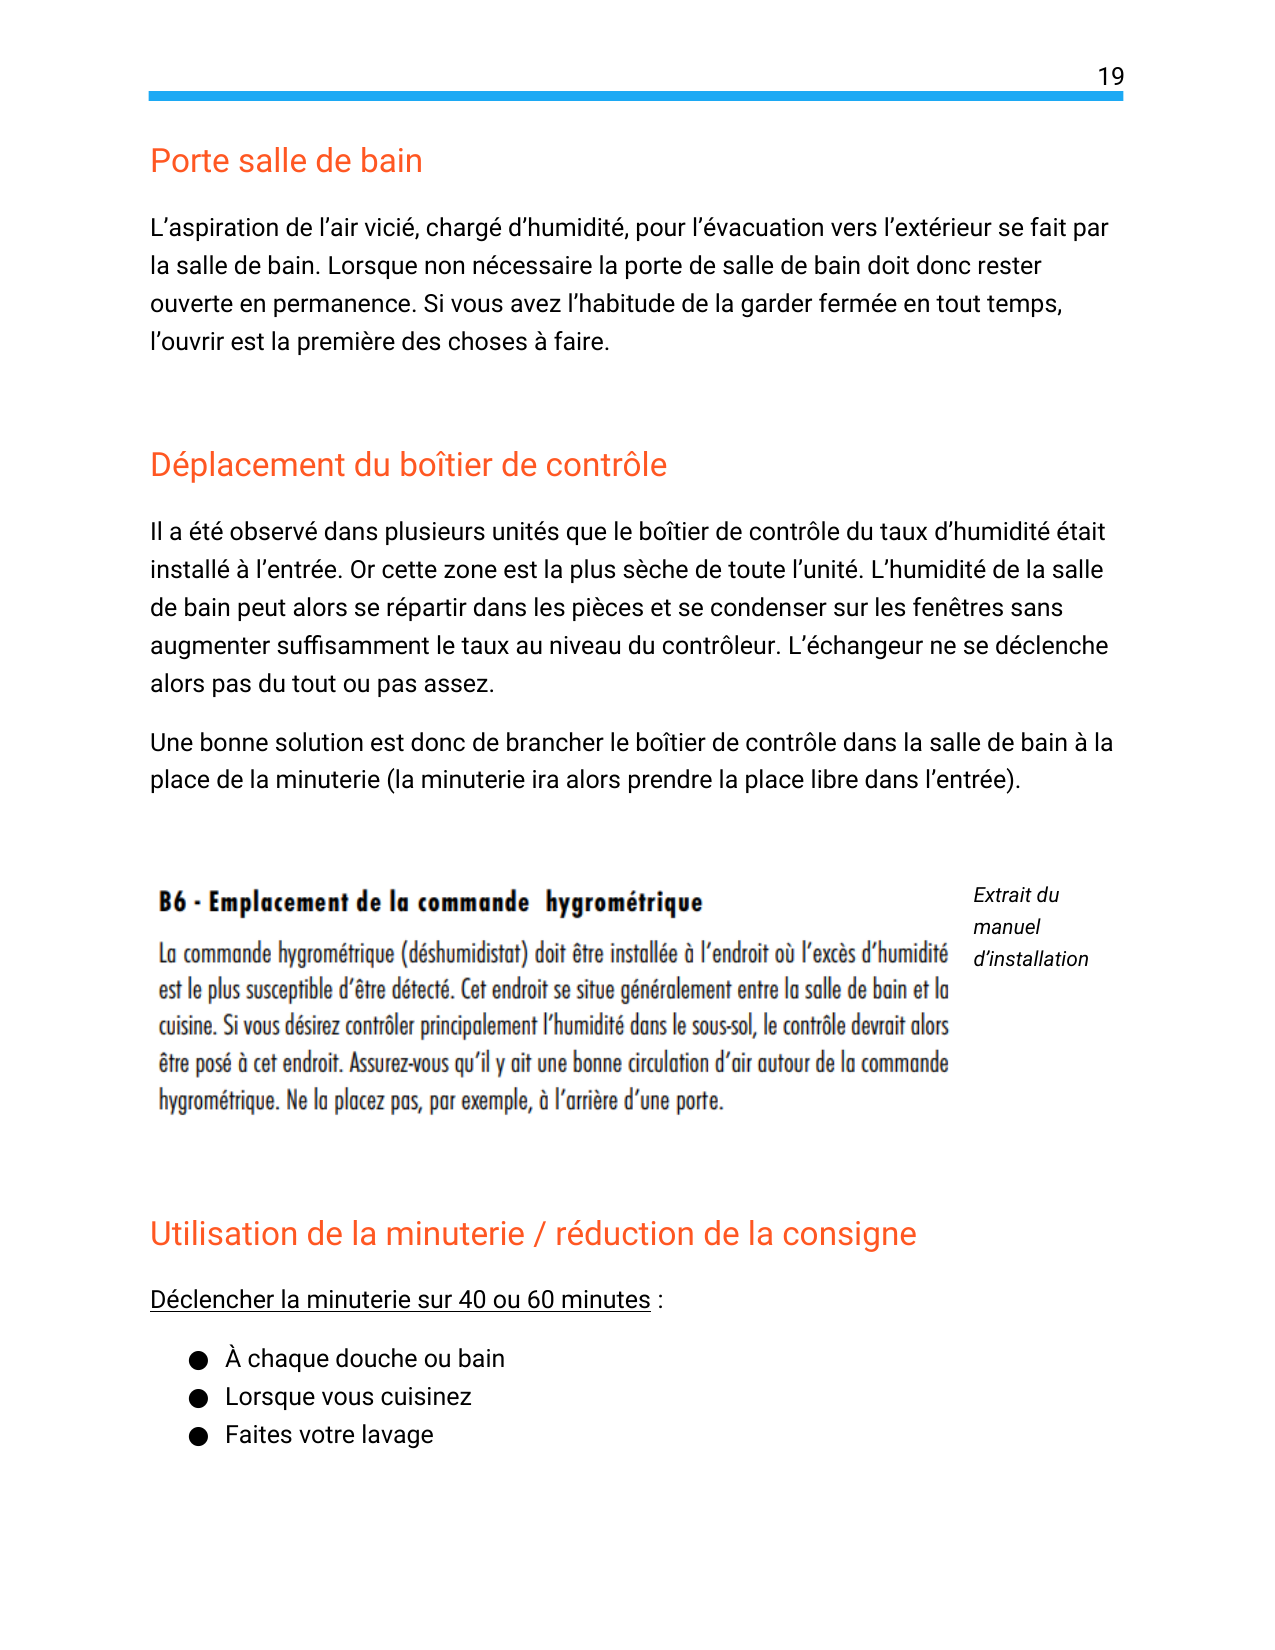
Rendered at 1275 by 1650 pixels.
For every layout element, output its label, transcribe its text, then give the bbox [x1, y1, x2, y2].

list À chaque douche ou bain [187, 1344, 1125, 1374]
text Déplacement du boîtier de contrôle [150, 445, 1125, 484]
text Une bonne solution est donc de brancher le boîtier de contrôle dans la salle de bain à la place de la minuterie (la minuterie ira alors prendre la place libre dans l’entrée). [150, 728, 1125, 795]
text L’aspiration de l’air vicié, chargé d’humidité, pour l’évacuation vers l’extérieur se fait par la salle de bain. Lorsque non nécessaire la porte de salle de bain doit donc rester ouverte en permanence. Si vous avez l’habitude de la garder fermée en tout temps, l’ouvrir est la première des choses à faire. [150, 213, 1125, 357]
text Extrait du manuel d’installation [150, 883, 1125, 971]
text Utilisation de la minuterie / réduction de la consigne [150, 1214, 1125, 1253]
text Il a été observé dans plusieurs unités que le boîtier de contrôle du taux d’humidité était installé à l’entrée. Or cette zone est la plus sèche de toute l’unité. L’humidité de la salle de bain peut alors se répartir dans les pièces et se condenser sur les fenêtres sans augmenter suffisamment le taux au niveau du contrôleur. L’échangeur ne se déclenche alors pas du tout ou pas assez. [150, 517, 1125, 698]
picture [148, 91, 1124, 101]
text Déclencher la minuterie sur 40 ou 60 minutes : [150, 1286, 1125, 1315]
list Lorsque vous cuisinez [187, 1382, 1125, 1412]
picture [153, 886, 955, 1122]
list Faites votre lavage [187, 1420, 1125, 1450]
text Porte salle de bain [150, 142, 1125, 181]
